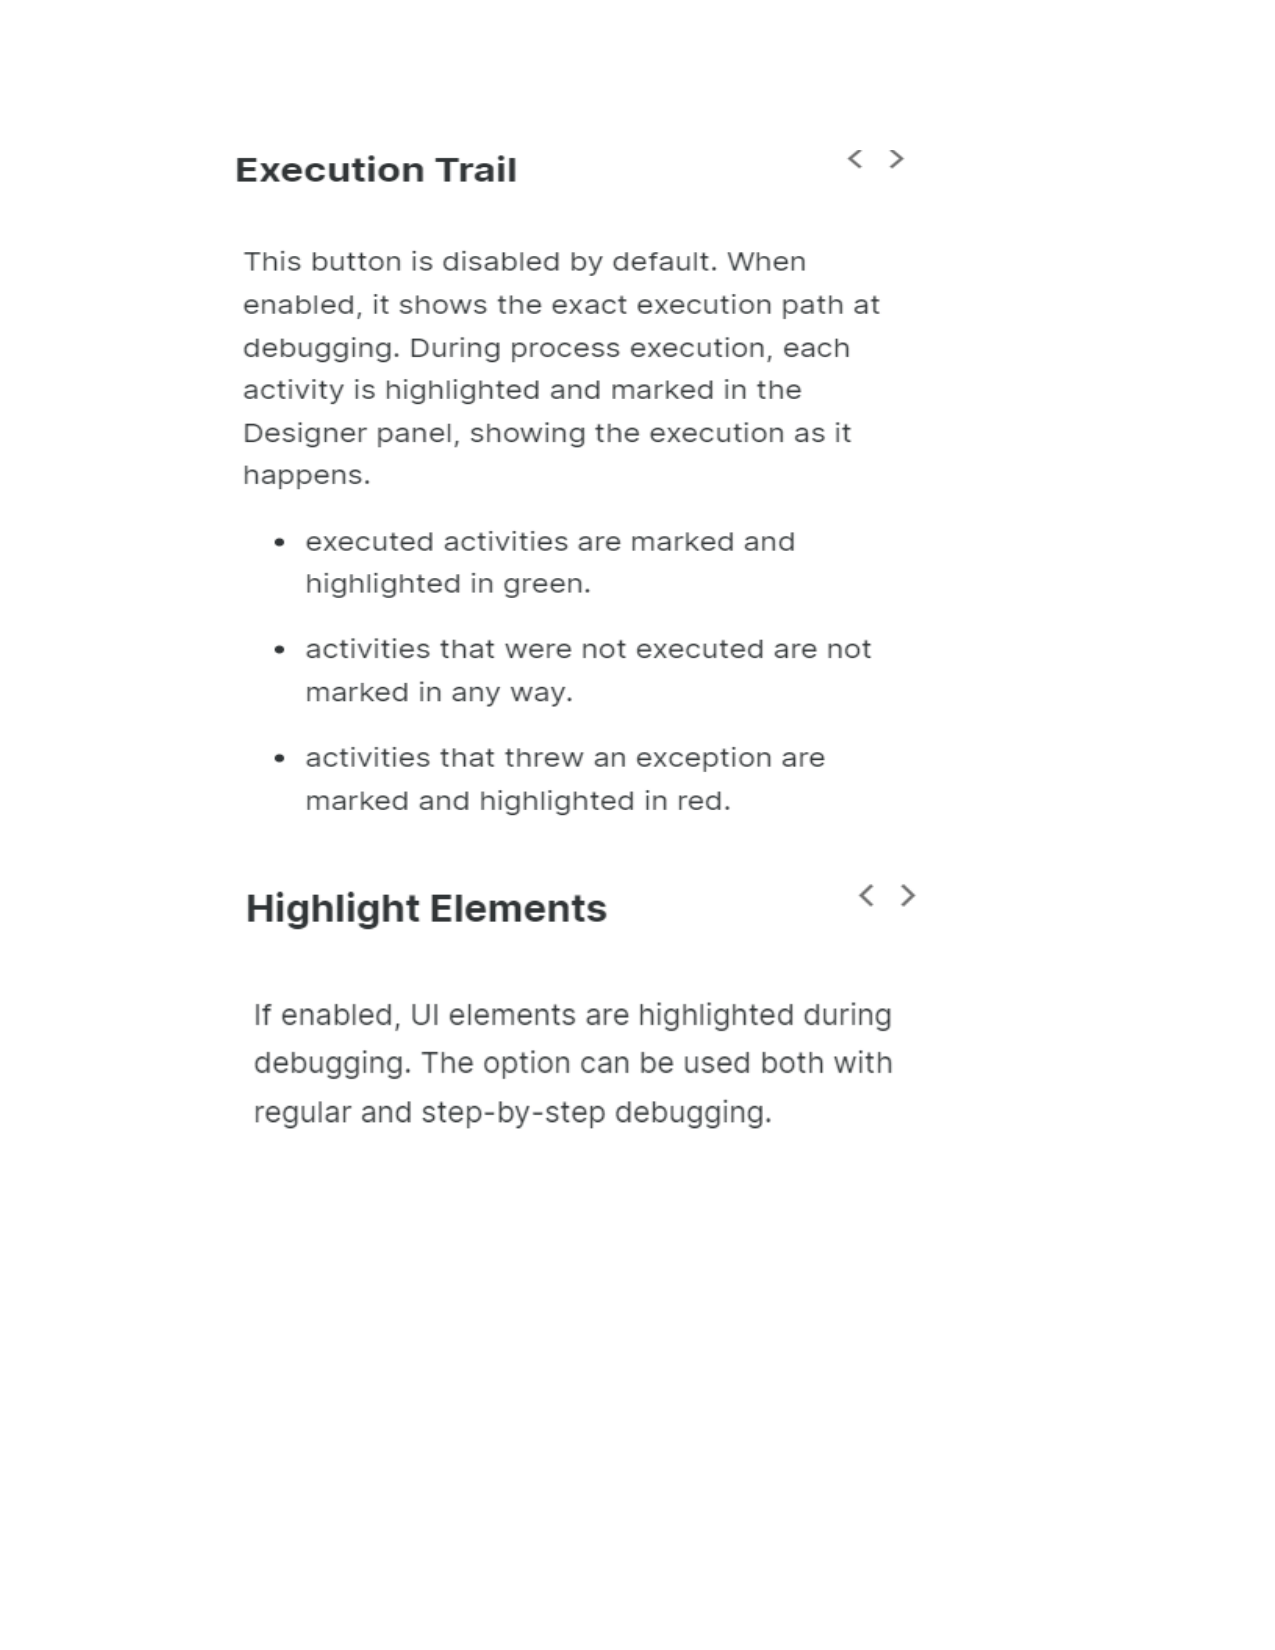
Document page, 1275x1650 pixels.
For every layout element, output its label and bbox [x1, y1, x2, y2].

picture [225, 150, 922, 848]
picture [225, 868, 935, 1172]
